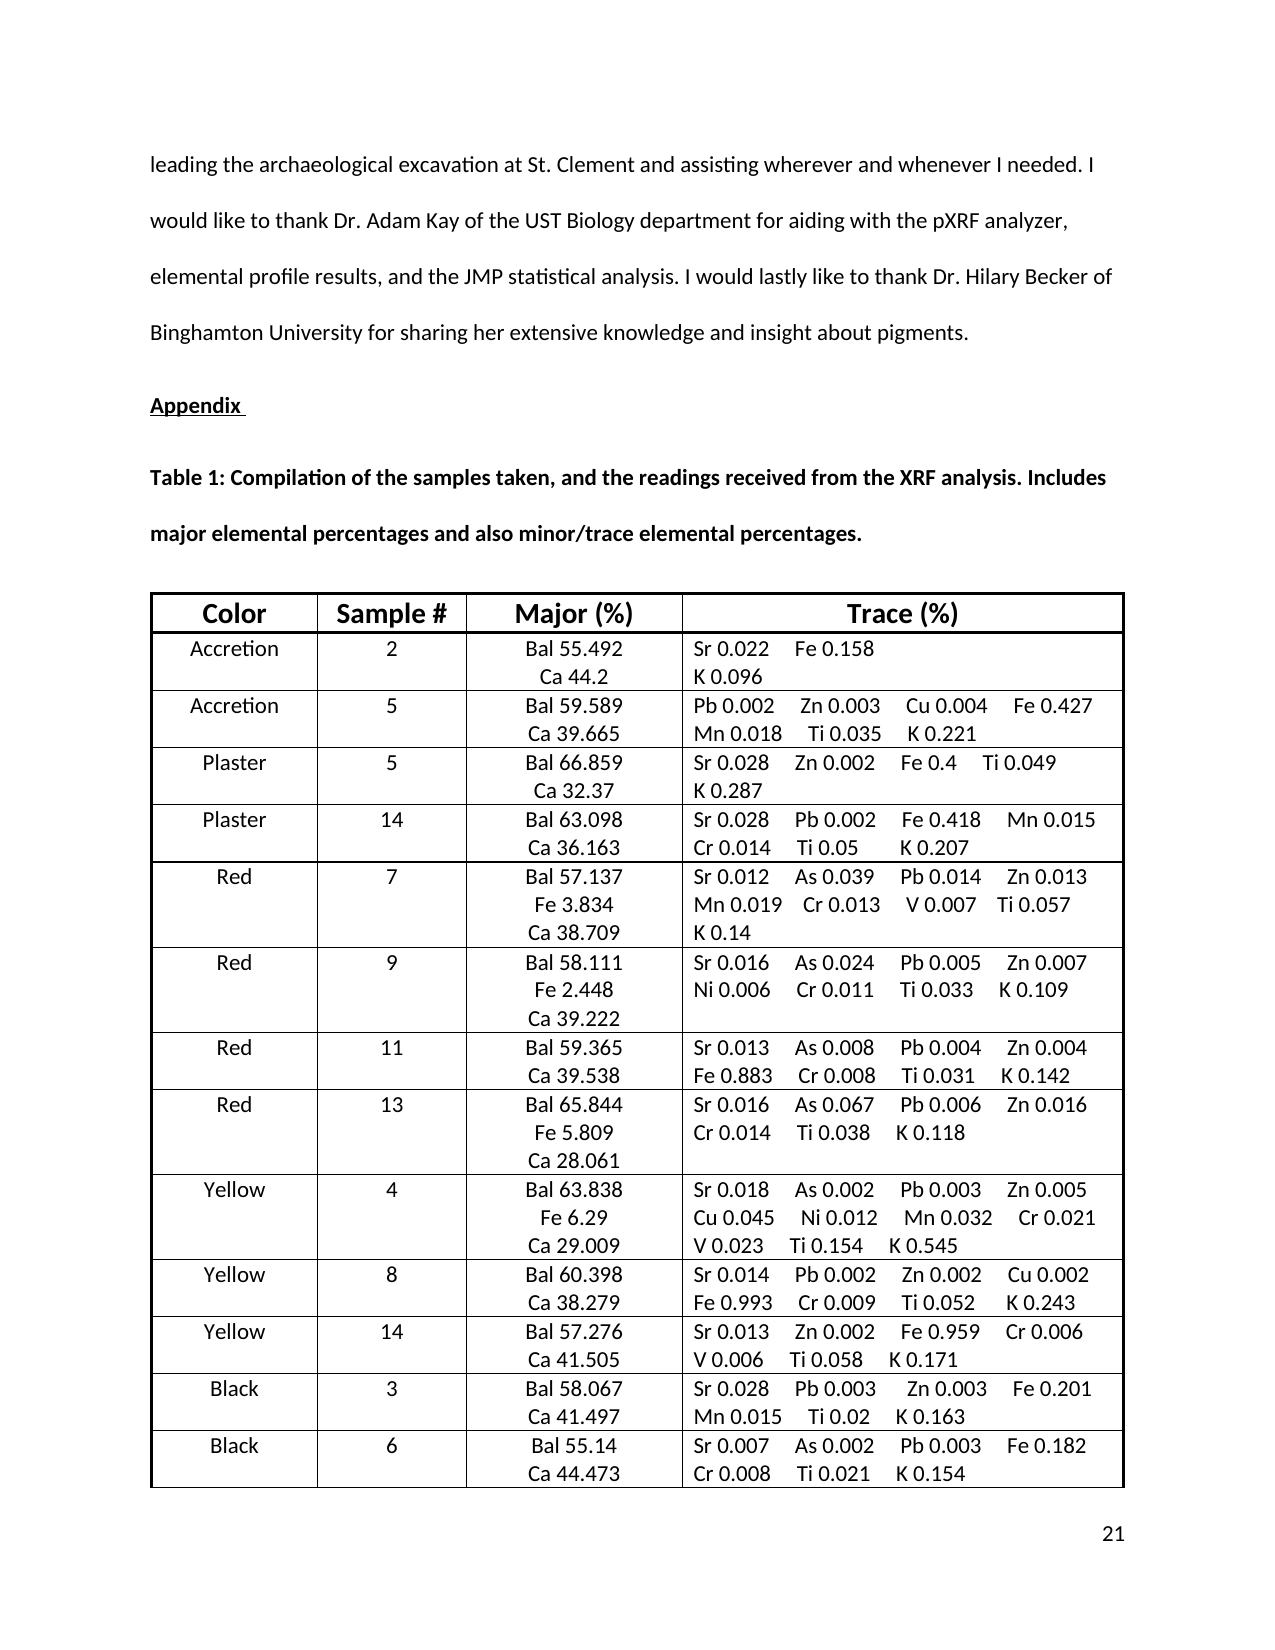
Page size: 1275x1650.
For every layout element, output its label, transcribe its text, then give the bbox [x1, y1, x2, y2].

table_cell 5 [318, 691, 466, 747]
table_cell Bal 55.14 Ca 44.473 [467, 1431, 682, 1487]
table_cell 9 [318, 948, 466, 1032]
table_cell Black [153, 1374, 317, 1430]
table_cell Red [153, 948, 317, 1032]
table_cell Accretion [153, 691, 317, 747]
table_cell Bal 57.276 Ca 41.505 [467, 1317, 682, 1373]
table_cell Bal 55.492 Ca 44.2 [467, 634, 682, 690]
table_header Trace (%) [683, 595, 1122, 631]
table_cell Pb 0.002 Zn 0.003 Cu 0.004 Fe 0.427 Mn 0.018 Ti 0.035 K 0.221 [683, 691, 1122, 747]
table_cell Bal 57.137 Fe 3.834 Ca 38.709 [467, 863, 682, 947]
table_header Sample # [318, 595, 466, 631]
table_cell 4 [318, 1175, 466, 1259]
table_cell Plaster [153, 748, 317, 804]
table_cell Sr 0.014 Pb 0.002 Zn 0.002 Cu 0.002 Fe 0.993 Cr 0.009 Ti 0.052 K 0.243 [683, 1260, 1122, 1316]
text Appendix [150, 391, 1125, 419]
table_cell Bal 59.589 Ca 39.665 [467, 691, 682, 747]
table_cell Bal 59.365 Ca 39.538 [467, 1033, 682, 1089]
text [150, 150, 1125, 346]
text Table 1: Compilation of the samples taken, and the readings received from the XRF analysis. Includes major elemental percentages and also minor/trace elemental percentages. [150, 463, 1125, 548]
table_cell Bal 65.844 Fe 5.809 Ca 28.061 [467, 1090, 682, 1174]
table_cell Sr 0.028 Pb 0.003 Zn 0.003 Fe 0.201 Mn 0.015 Ti 0.02 K 0.163 [683, 1374, 1122, 1430]
table_cell Red [153, 1033, 317, 1089]
table_cell 8 [318, 1260, 466, 1316]
table_cell Yellow [153, 1175, 317, 1259]
table_cell 7 [318, 863, 466, 947]
table_cell Plaster [153, 805, 317, 861]
table_cell Black [153, 1431, 317, 1487]
table_cell Bal 63.098 Ca 36.163 [467, 805, 682, 861]
table_cell Accretion [153, 634, 317, 690]
table_cell Sr 0.007 As 0.002 Pb 0.003 Fe 0.182 Cr 0.008 Ti 0.021 K 0.154 [683, 1431, 1122, 1487]
table_cell Sr 0.016 As 0.024 Pb 0.005 Zn 0.007 Ni 0.006 Cr 0.011 Ti 0.033 K 0.109 [683, 948, 1122, 1032]
table_cell Red [153, 1090, 317, 1174]
table_cell Sr 0.016 As 0.067 Pb 0.006 Zn 0.016 Cr 0.014 Ti 0.038 K 0.118 [683, 1090, 1122, 1174]
table_cell Sr 0.013 As 0.008 Pb 0.004 Zn 0.004 Fe 0.883 Cr 0.008 Ti 0.031 K 0.142 [683, 1033, 1122, 1089]
table_cell Sr 0.028 Pb 0.002 Fe 0.418 Mn 0.015 Cr 0.014 Ti 0.05 K 0.207 [683, 805, 1122, 861]
table_cell Yellow [153, 1260, 317, 1316]
table_cell 14 [318, 1317, 466, 1373]
table_cell Red [153, 863, 317, 947]
table_cell 3 [318, 1374, 466, 1430]
table_cell Sr 0.018 As 0.002 Pb 0.003 Zn 0.005 Cu 0.045 Ni 0.012 Mn 0.032 Cr 0.021 V 0.023 Ti 0.154 K 0.545 [683, 1175, 1122, 1259]
table_cell Sr 0.022 Fe 0.158 K 0.096 [683, 634, 1122, 690]
table_cell Sr 0.028 Zn 0.002 Fe 0.4 Ti 0.049 K 0.287 [683, 748, 1122, 804]
table_header Color [153, 595, 317, 631]
table_cell 2 [318, 634, 466, 690]
table_cell 13 [318, 1090, 466, 1174]
table_cell Sr 0.012 As 0.039 Pb 0.014 Zn 0.013 Mn 0.019 Cr 0.013 V 0.007 Ti 0.057 K 0.14 [683, 863, 1122, 947]
table_cell Sr 0.013 Zn 0.002 Fe 0.959 Cr 0.006 V 0.006 Ti 0.058 K 0.171 [683, 1317, 1122, 1373]
table_cell 6 [318, 1431, 466, 1487]
table_cell Bal 58.067 Ca 41.497 [467, 1374, 682, 1430]
table_cell Yellow [153, 1317, 317, 1373]
table_cell Bal 66.859 Ca 32.37 [467, 748, 682, 804]
table_header Major (%) [467, 595, 682, 631]
table_cell 11 [318, 1033, 466, 1089]
table_cell 14 [318, 805, 466, 861]
table_cell 5 [318, 748, 466, 804]
table_cell Bal 60.398 Ca 38.279 [467, 1260, 682, 1316]
table_cell Bal 58.111 Fe 2.448 Ca 39.222 [467, 948, 682, 1032]
table_cell Bal 63.838 Fe 6.29 Ca 29.009 [467, 1175, 682, 1259]
